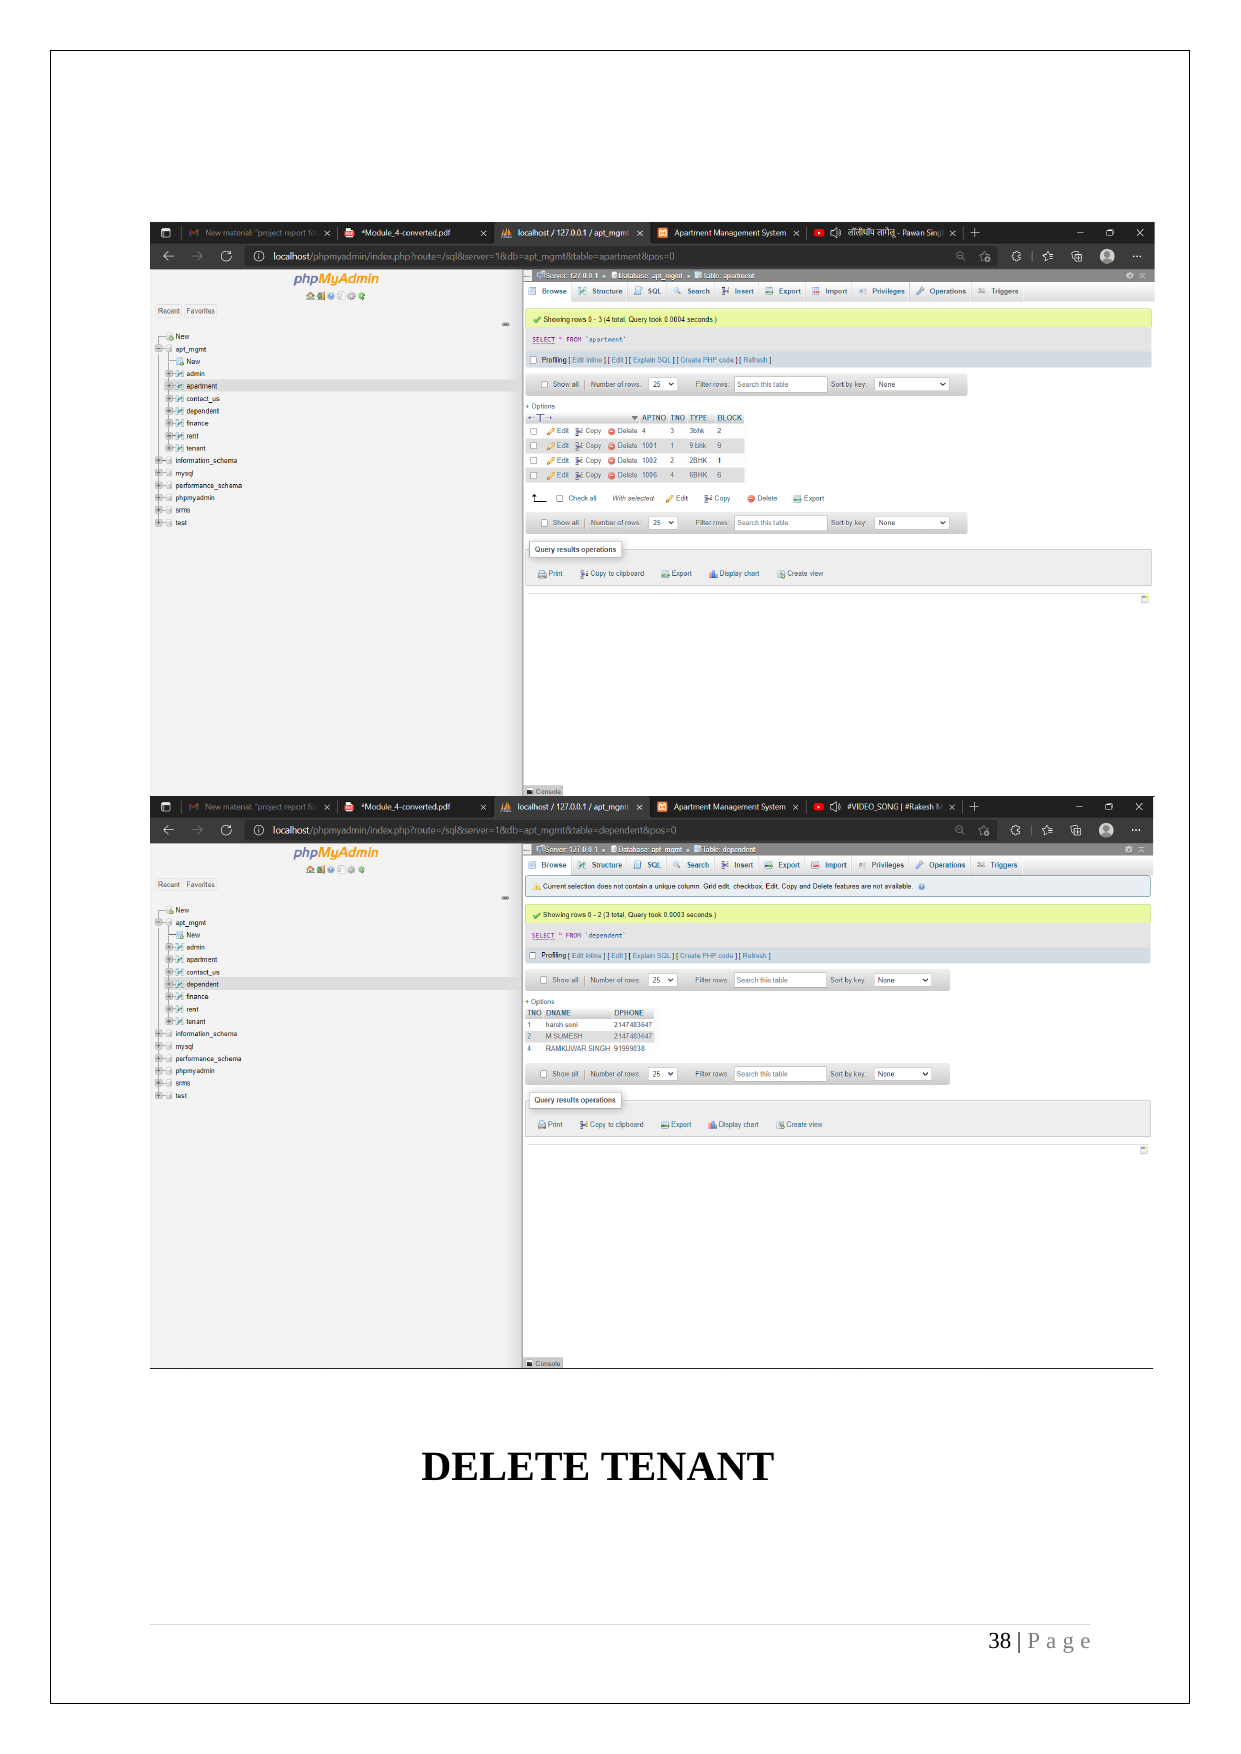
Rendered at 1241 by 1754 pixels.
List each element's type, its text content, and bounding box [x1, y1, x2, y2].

text DELETE TENANT [150, 1441, 1035, 1489]
picture [150, 222, 1155, 1369]
